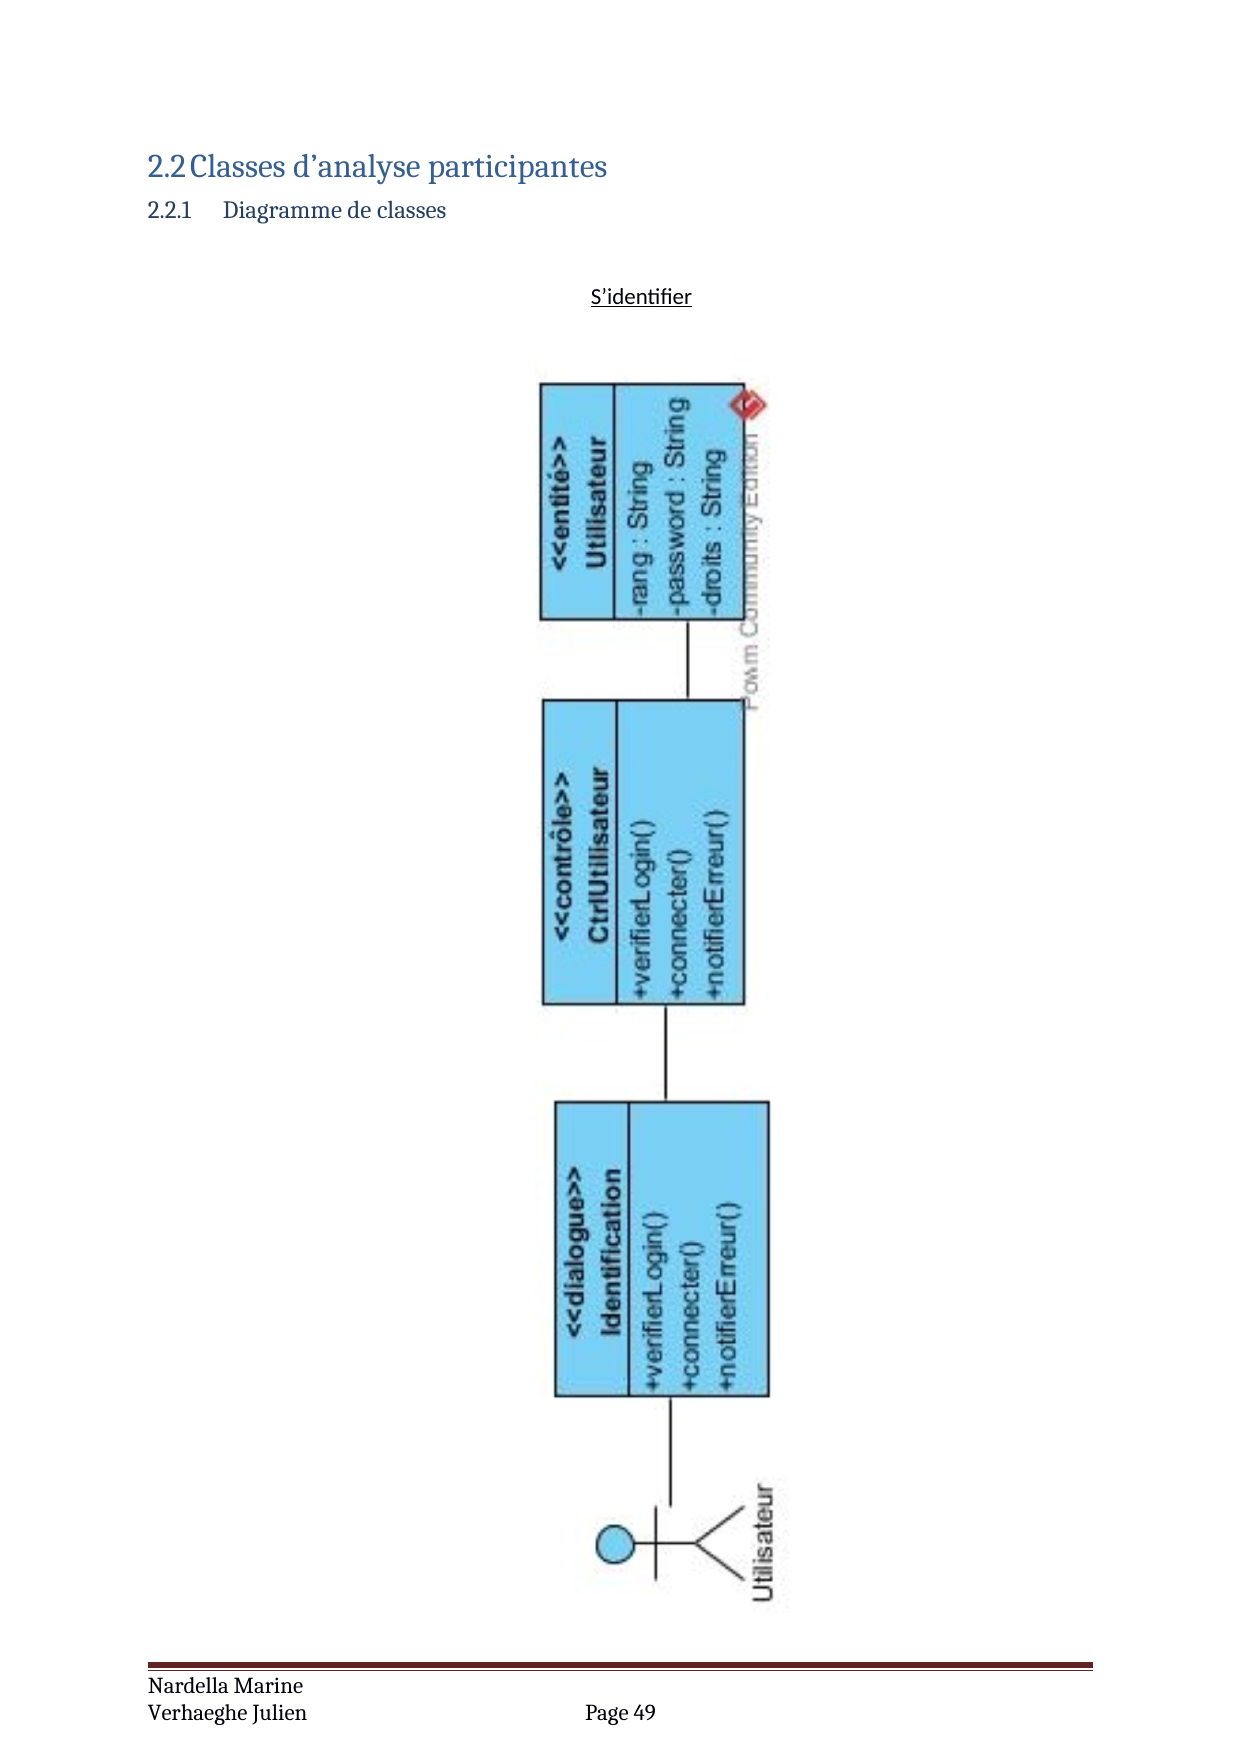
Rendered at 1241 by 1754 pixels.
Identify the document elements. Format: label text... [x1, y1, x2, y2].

subtitle Classes d’analyse participantes [148, 148, 1093, 186]
picture [536, 355, 793, 1631]
list S’identifier [190, 282, 1093, 310]
subtitle Diagramme de classes [148, 196, 1093, 224]
